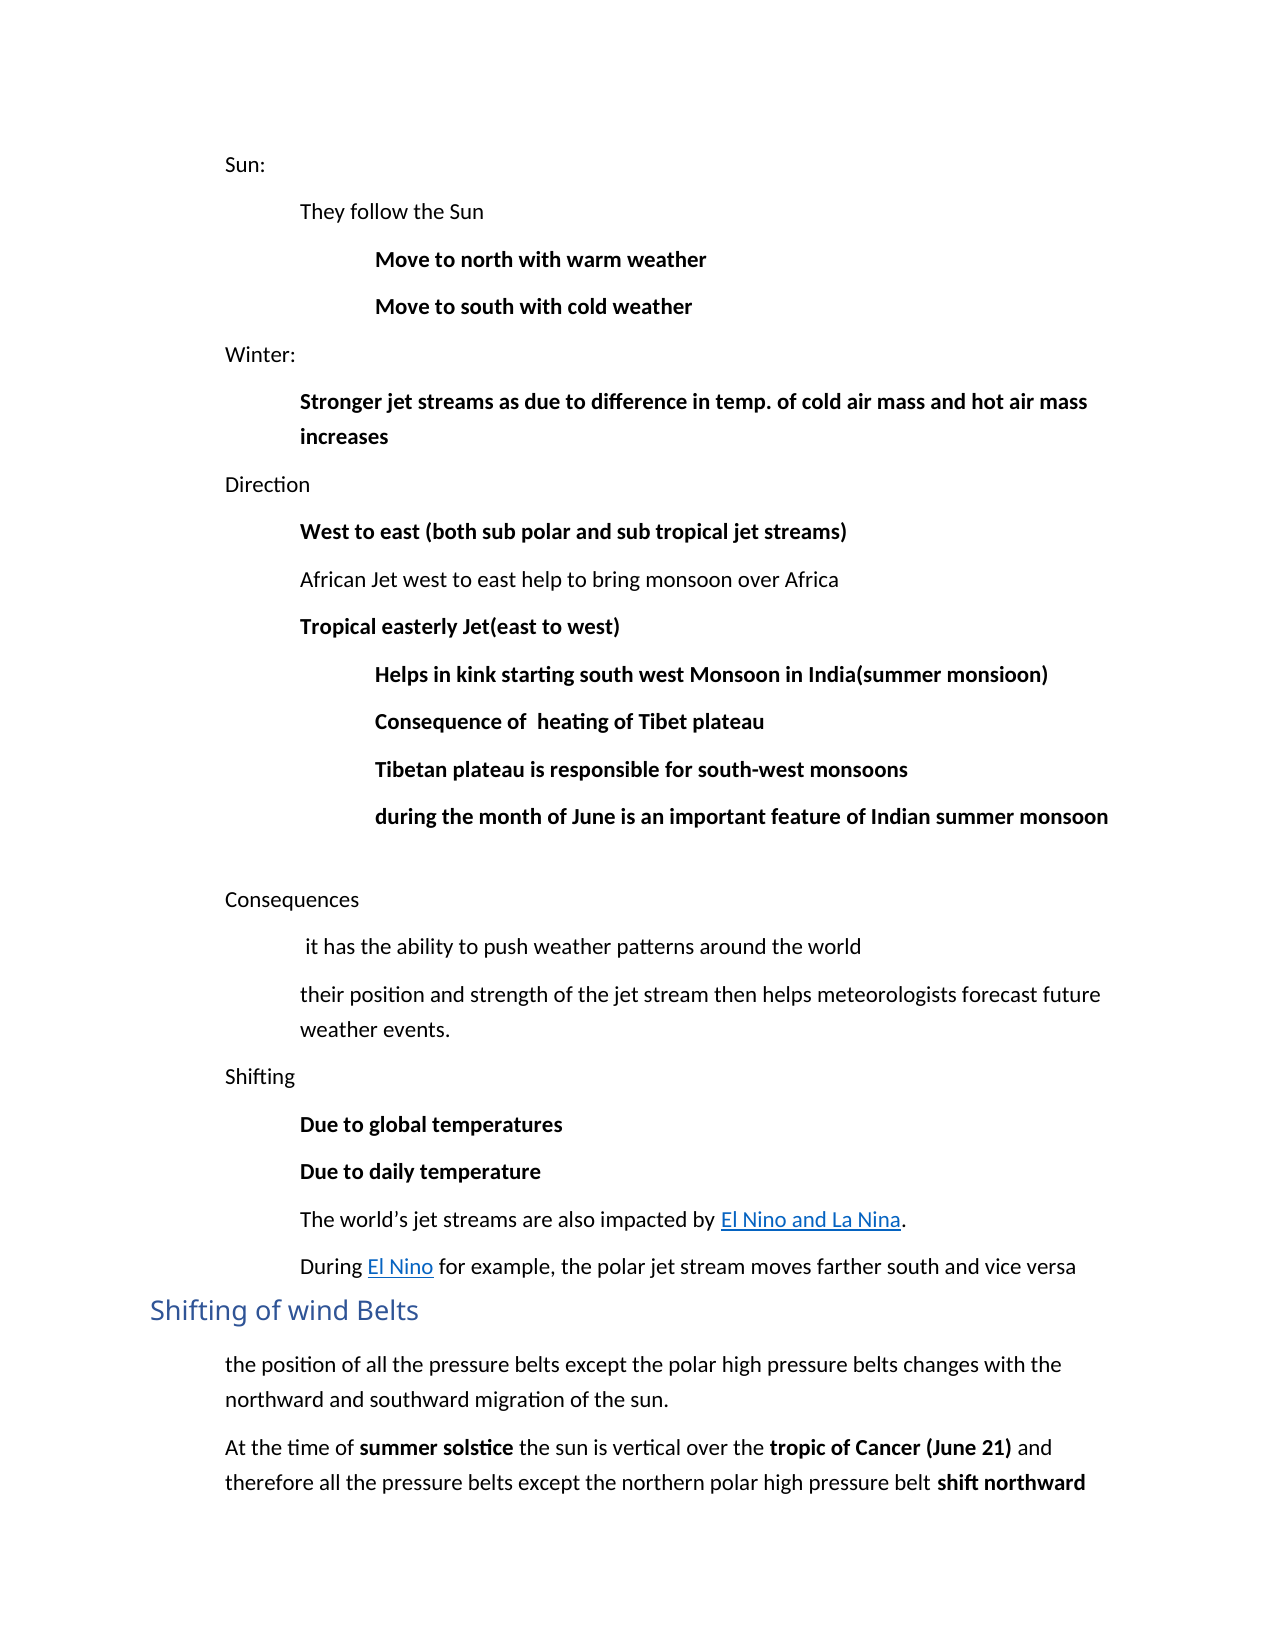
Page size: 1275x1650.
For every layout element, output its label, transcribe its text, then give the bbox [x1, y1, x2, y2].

text it has the ability to push weather patterns around the world [150, 932, 1125, 961]
text Direction [150, 470, 1125, 498]
text Helps in kink starting south west Monsoon in India(summer monsioon) [150, 660, 1125, 688]
text Consequences [150, 885, 1125, 913]
text The world’s jet streams are also impacted by El Nino and La Nina. [300, 1205, 1125, 1233]
text Move to north with warm weather [150, 245, 1125, 273]
text Due to daily temperature [150, 1157, 1125, 1186]
text African Jet west to east help to bring monsoon over Africa [150, 565, 1125, 593]
text At the time of summer solstice the sun is vertical over the tropic of Cancer (June 21) and therefore all the pressure belts except the northern polar high pressure belt shift northward [225, 1433, 1125, 1496]
text Consequence of heating of Tibet plateau [150, 707, 1125, 736]
text Move to south with cold weather [150, 292, 1125, 321]
text their position and strength of the jet stream then helps meteorologists forecast future weather events. [300, 980, 1125, 1043]
text During El Nino for example, the polar jet stream moves farther south and vice versa [300, 1252, 1125, 1281]
text the position of all the pressure belts except the polar high pressure belts changes with the northward and southward migration of the sun. [225, 1350, 1125, 1413]
subtitle Shifting of wind Belts [150, 1292, 1125, 1328]
text Sun: [150, 150, 1125, 178]
text Tibetan plateau is responsible for south-west monsoons [150, 755, 1125, 783]
text Tropical easterly Jet(east to west) [150, 612, 1125, 641]
text Shifting [150, 1062, 1125, 1091]
text West to east (both sub polar and sub tropical jet streams) [150, 517, 1125, 546]
text Winter: [150, 340, 1125, 368]
text Due to global temperatures [150, 1110, 1125, 1138]
text during the month of June is an important feature of Indian summer monsoon [150, 802, 1125, 866]
text Stronger jet streams as due to difference in temp. of cold air mass and hot air mass increases [300, 387, 1125, 451]
text They follow the Sun [150, 197, 1125, 226]
